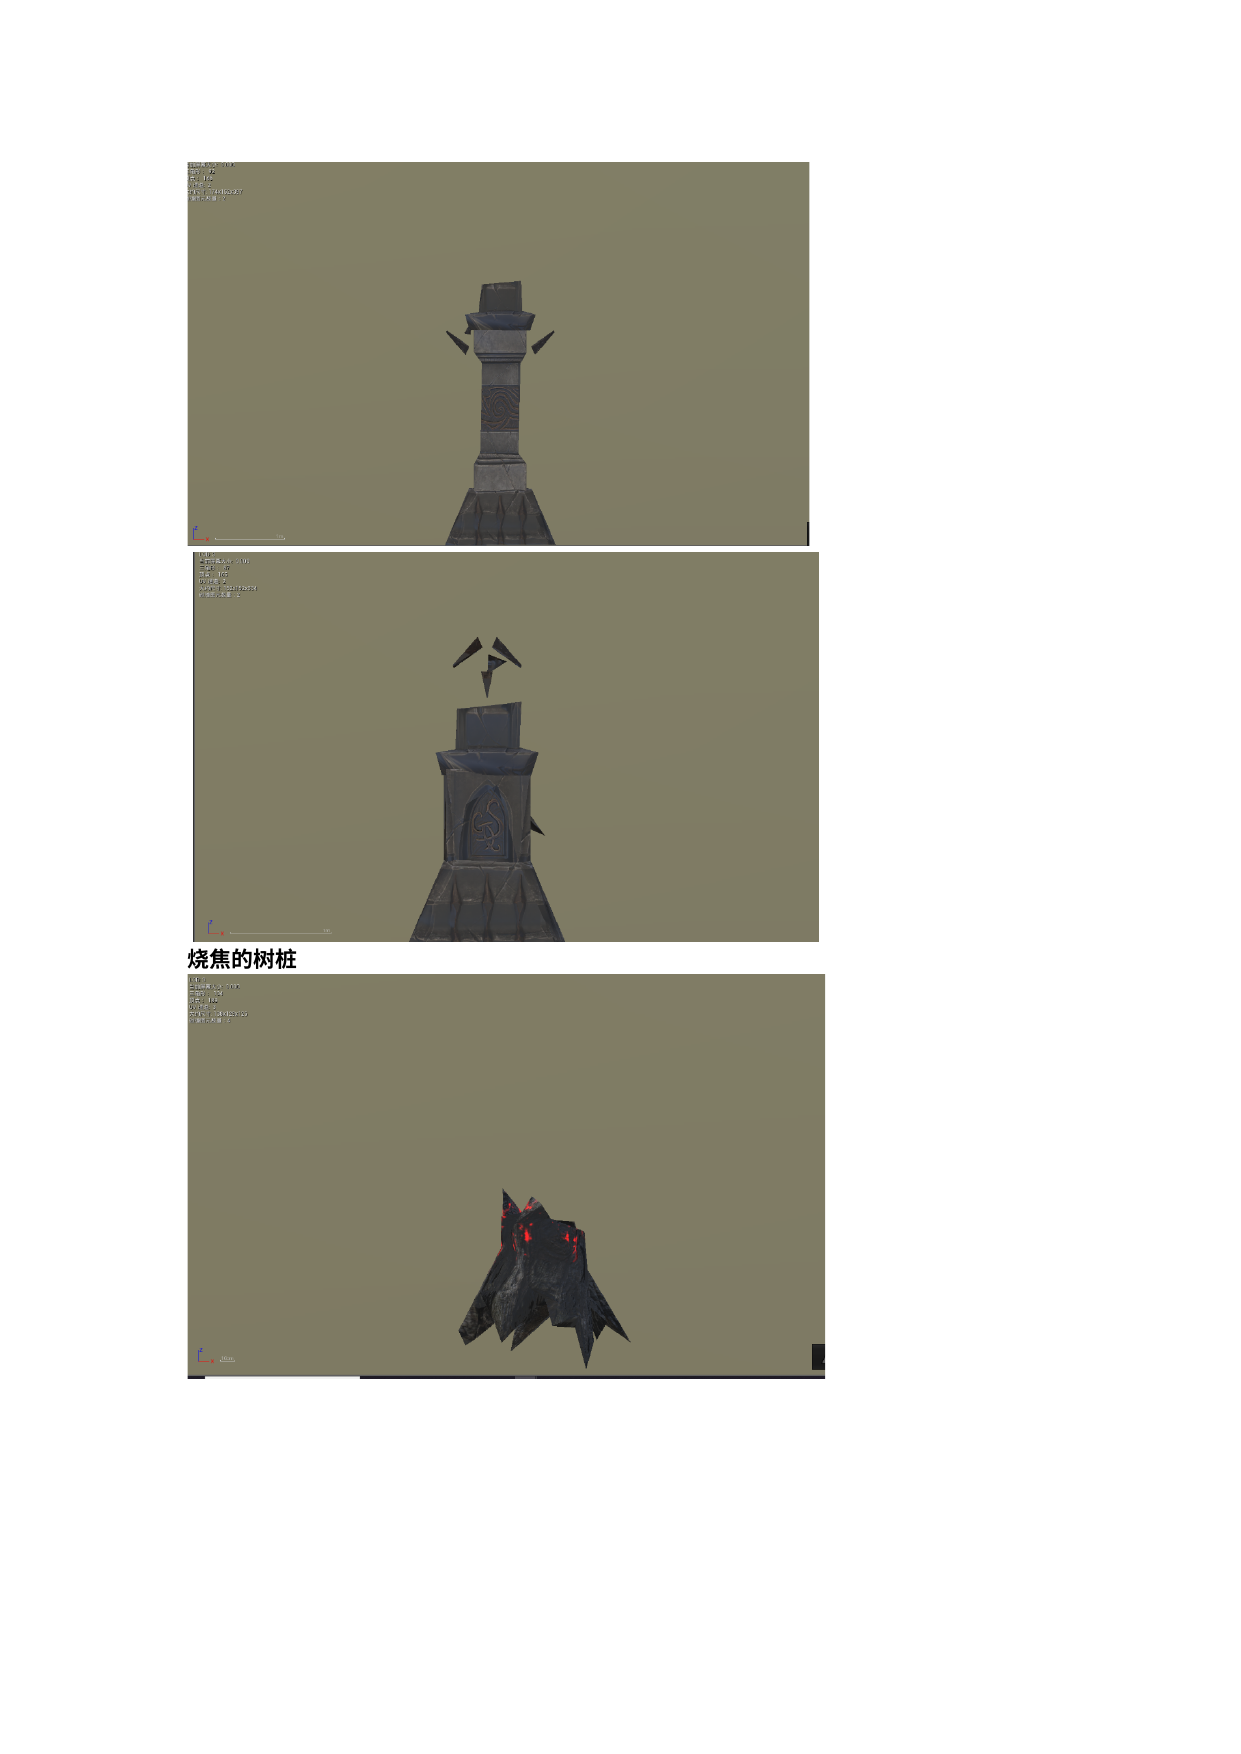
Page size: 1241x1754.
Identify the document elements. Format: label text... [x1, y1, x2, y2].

picture [193, 552, 819, 942]
picture [187, 162, 810, 546]
text 烧焦的树桩 [187, 942, 1053, 974]
picture [187, 974, 826, 1379]
